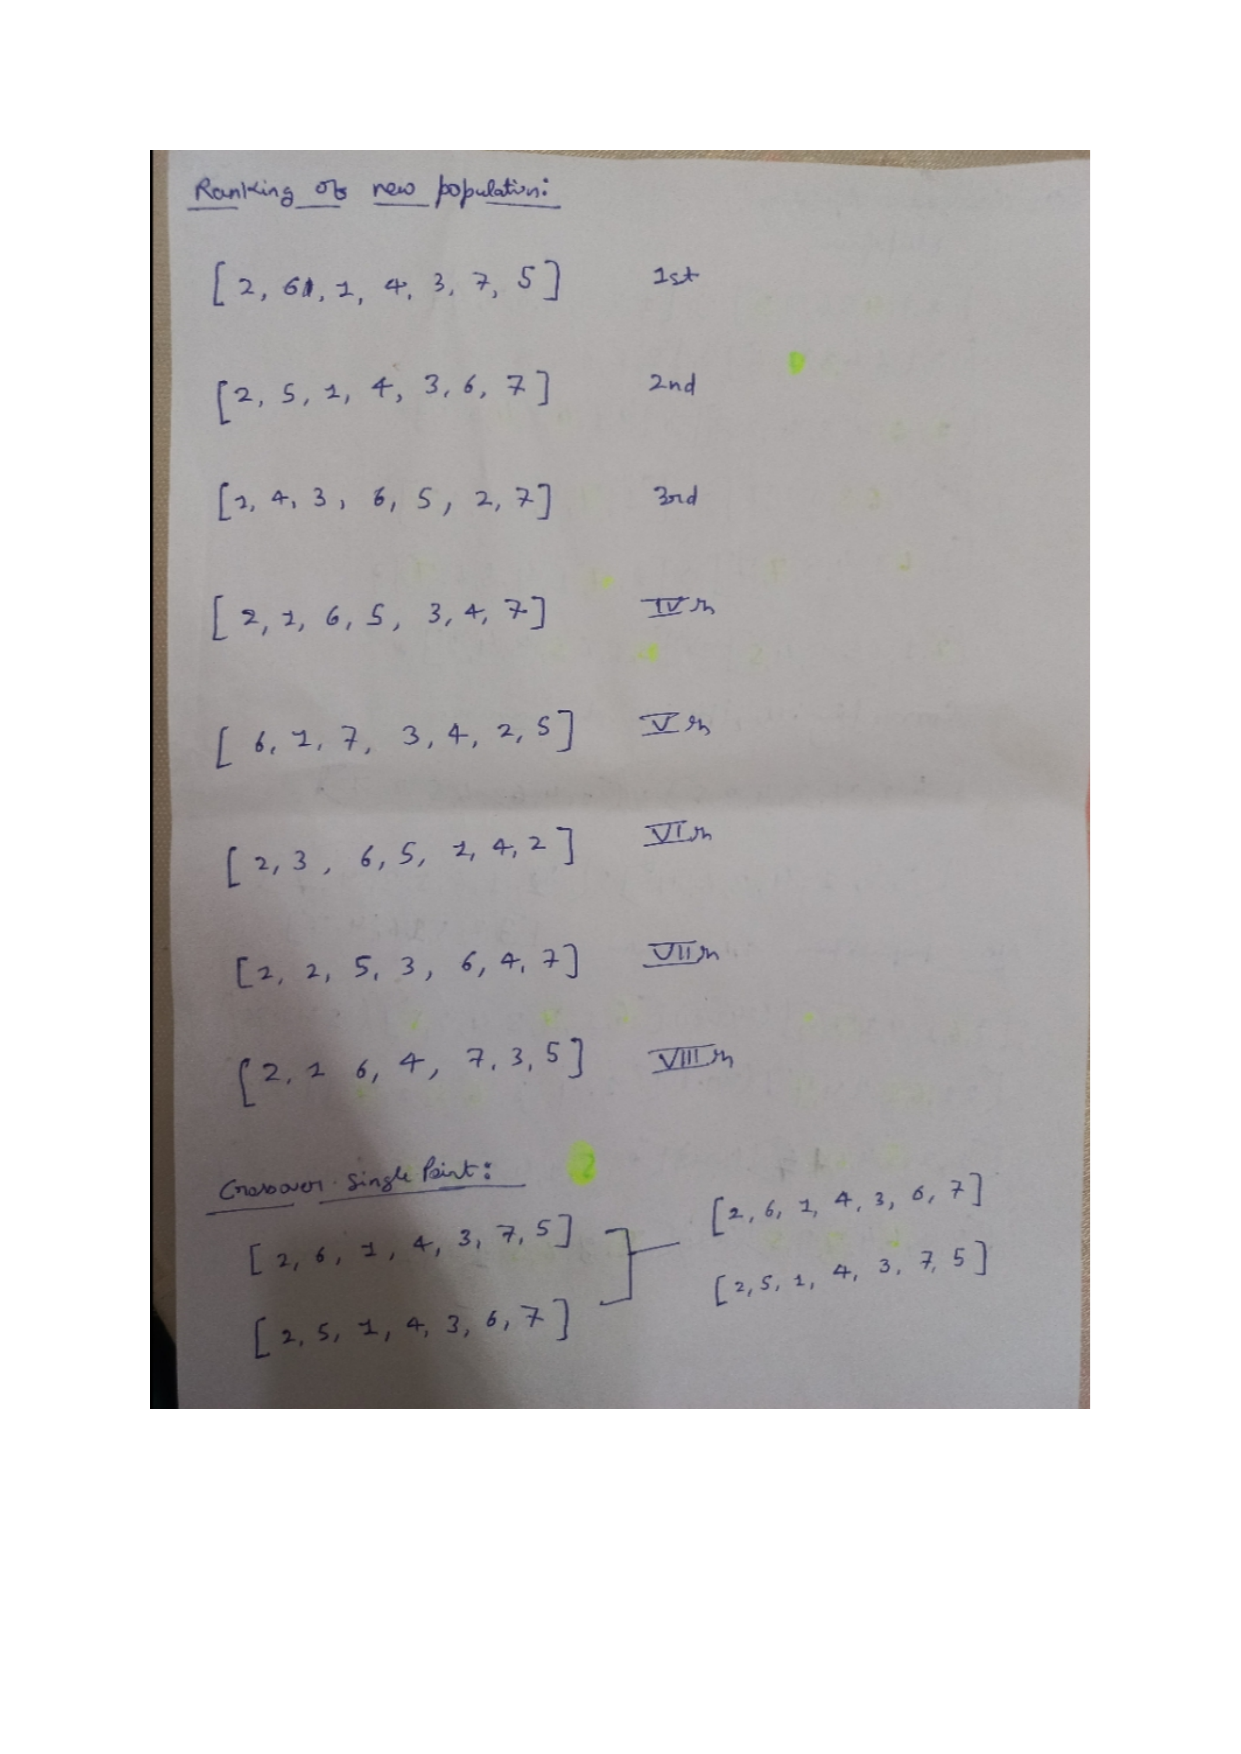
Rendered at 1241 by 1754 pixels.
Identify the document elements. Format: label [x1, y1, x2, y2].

picture [150, 150, 1091, 1409]
